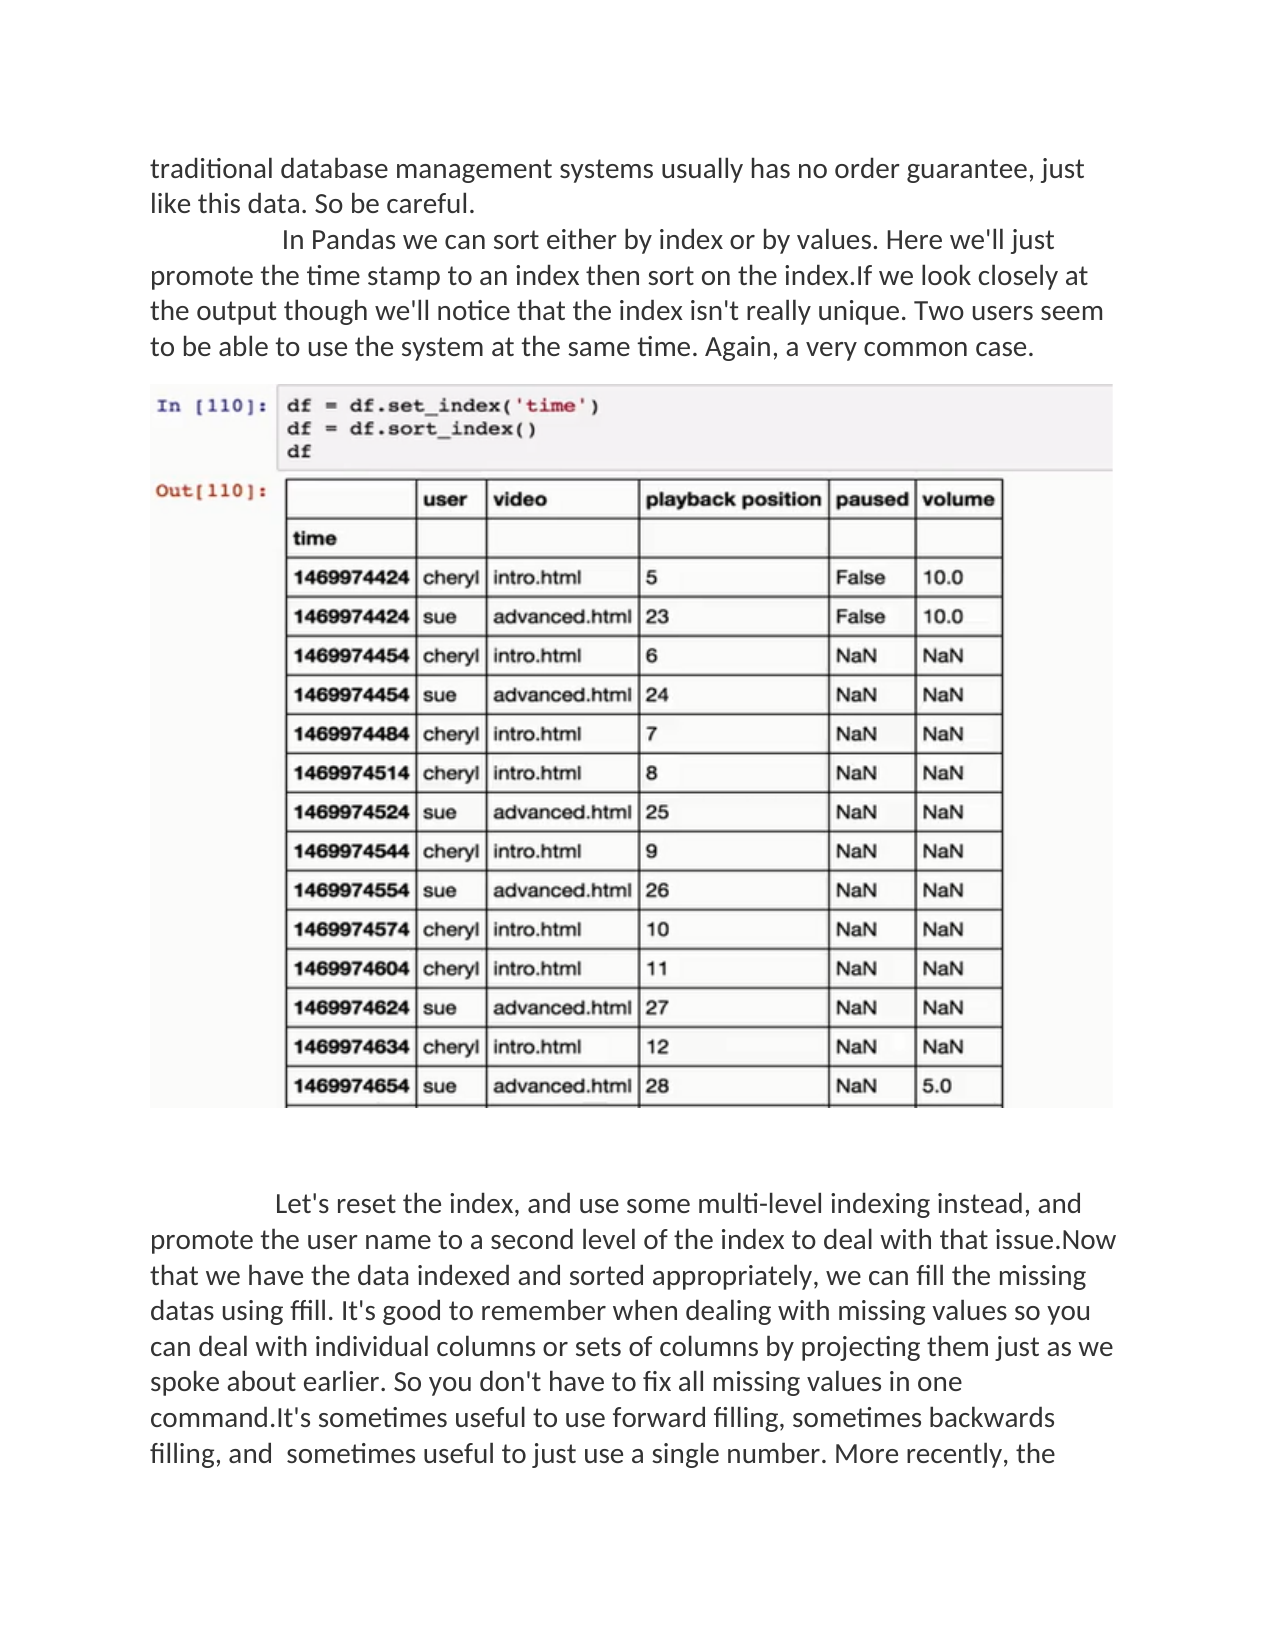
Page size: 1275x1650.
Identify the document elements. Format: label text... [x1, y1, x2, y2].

picture [150, 384, 1113, 1108]
text In Pandas we can sort either by index or by values. Here we'll just promote the time stamp to an index then sort on the index.If we look closely at the output though we'll notice that the index isn't really unique. Two users seem to be able to use the system at the same time. Again, a very common case. [150, 221, 1125, 364]
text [150, 150, 1125, 221]
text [150, 1185, 1125, 1470]
